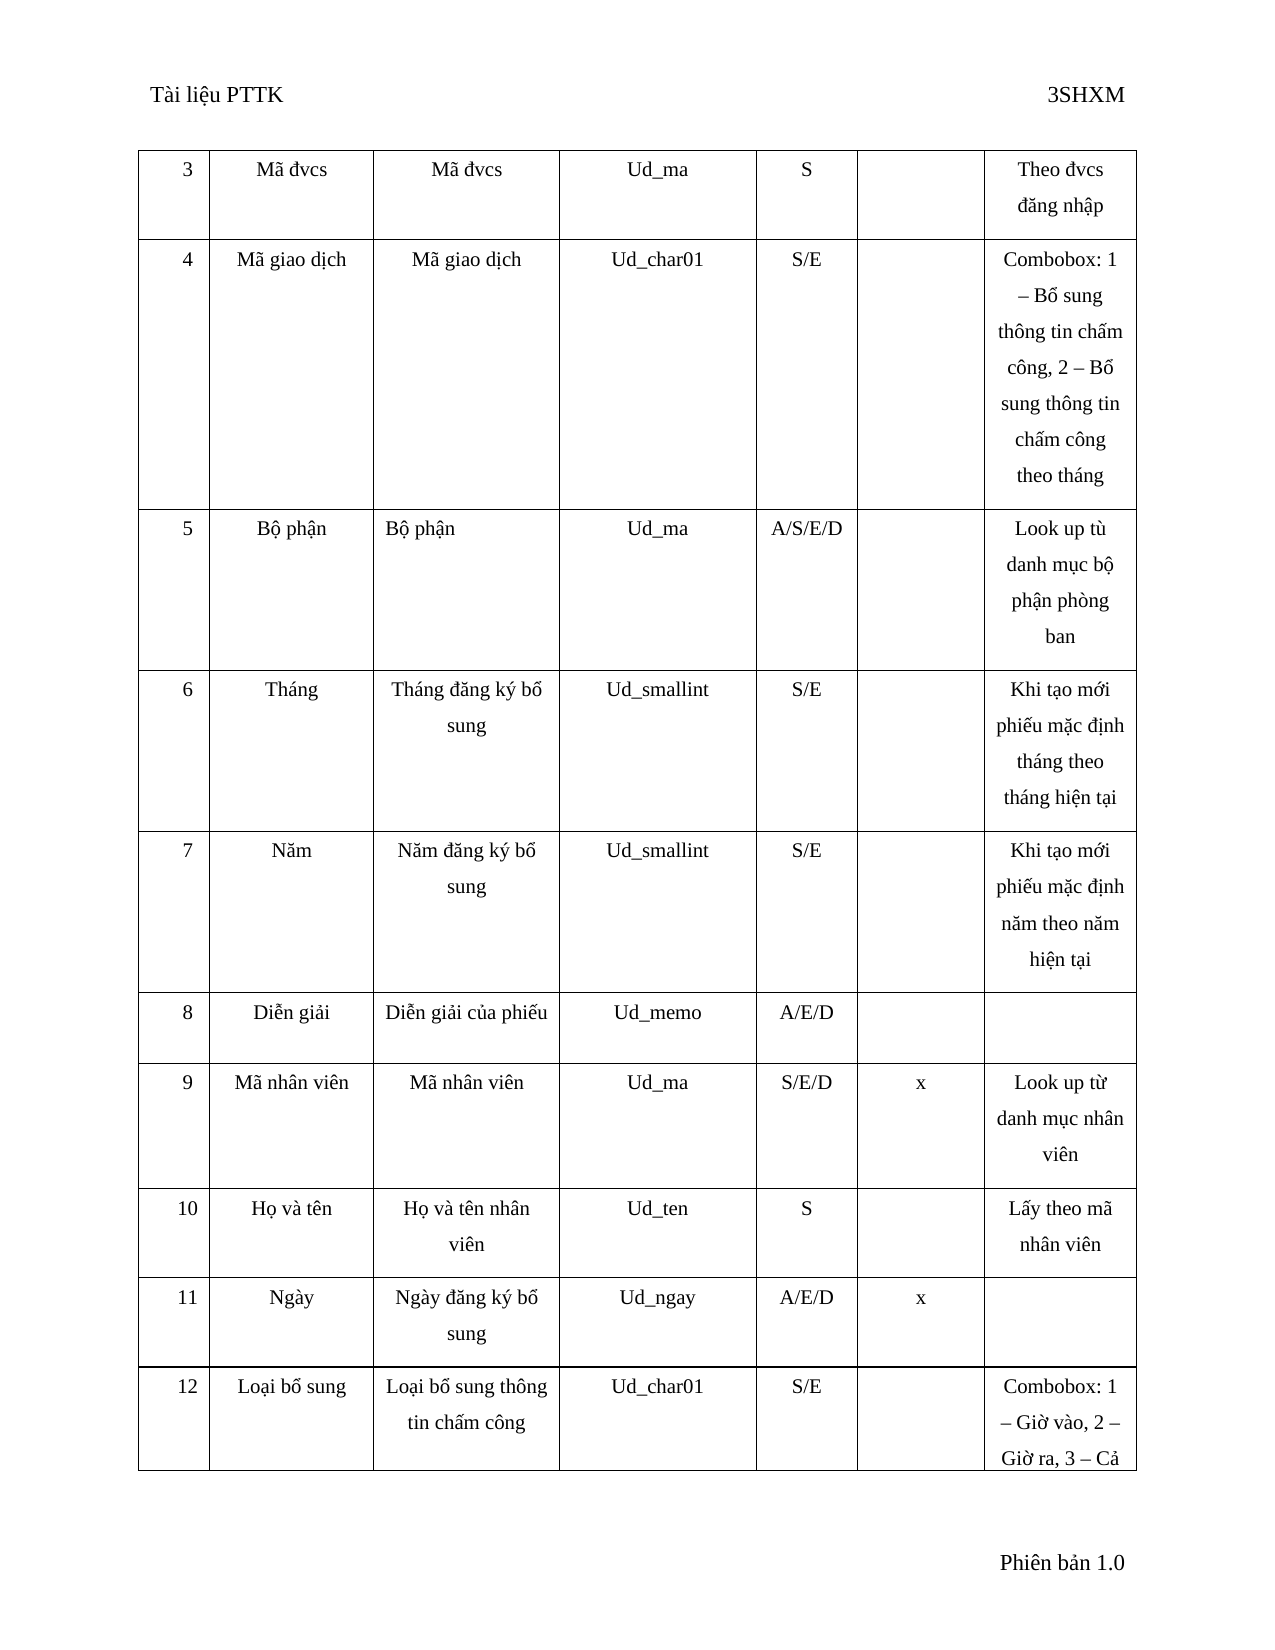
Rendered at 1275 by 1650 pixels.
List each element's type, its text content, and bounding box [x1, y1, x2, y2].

table_cell A/S/E/D [757, 510, 857, 670]
table_cell Ngày [210, 1278, 373, 1366]
table_cell Ud_smallint [560, 832, 756, 992]
table_cell Ngày đăng ký bổ sung [374, 1278, 559, 1366]
table_cell S [757, 1189, 857, 1277]
table_cell [139, 993, 209, 1063]
table_cell S/E [757, 240, 857, 508]
table_cell Ud_ma [560, 510, 756, 670]
table_cell Tháng đăng ký bổ sung [374, 671, 559, 831]
table_cell [858, 993, 984, 1063]
table_cell [985, 993, 1136, 1063]
table_cell A/E/D [757, 1278, 857, 1366]
table_cell [139, 1278, 209, 1366]
table_cell S [757, 151, 857, 239]
table_cell Ud_memo [560, 993, 756, 1063]
table_cell S/E [757, 671, 857, 831]
table_cell Mã giao dịch [374, 240, 559, 508]
table_cell [858, 151, 984, 239]
table_cell [858, 832, 984, 992]
table_cell Look up tù danh mục bộ phận phòng ban [985, 510, 1136, 670]
table_cell [139, 240, 209, 508]
table_cell [139, 1189, 209, 1277]
table_cell Khi tạo mới phiếu mặc định năm theo năm hiện tại [985, 832, 1136, 992]
table_cell [139, 671, 209, 831]
table_cell Mã nhân viên [374, 1064, 559, 1188]
table_cell Họ và tên nhân viên [374, 1189, 559, 1277]
table_cell [858, 1189, 984, 1277]
table_cell Năm đăng ký bổ sung [374, 832, 559, 992]
table_cell [139, 510, 209, 670]
table_cell [139, 151, 209, 239]
table_cell x [858, 1278, 984, 1366]
table_cell Khi tạo mới phiếu mặc định tháng theo tháng hiện tại [985, 671, 1136, 831]
table_cell Mã nhân viên [210, 1064, 373, 1188]
table_cell Bộ phận [374, 510, 559, 670]
table_cell [139, 832, 209, 992]
table_cell [985, 1278, 1136, 1366]
table_cell Bộ phận [210, 510, 373, 670]
table_cell Ud_char01 [560, 1368, 756, 1470]
table_cell S/E/D [757, 1064, 857, 1188]
table_cell [858, 240, 984, 508]
table_cell Ud_char01 [560, 240, 756, 508]
table_cell Look up từ danh mục nhân viên [985, 1064, 1136, 1188]
table_cell Họ và tên [210, 1189, 373, 1277]
table_cell Tháng [210, 671, 373, 831]
table_cell Mã đvcs [374, 151, 559, 239]
table_cell Mã đvcs [210, 151, 373, 239]
table_cell Ud_ngay [560, 1278, 756, 1366]
table_cell [858, 1368, 984, 1470]
table_cell S/E [757, 832, 857, 992]
table_cell Ud_ma [560, 1064, 756, 1188]
table_cell Lấy theo mã nhân viên [985, 1189, 1136, 1277]
table_cell Ud_ma [560, 151, 756, 239]
table_cell Loại bổ sung [210, 1368, 373, 1470]
table_cell S/E [757, 1368, 857, 1470]
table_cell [374, 1368, 559, 1470]
table_cell Theo đvcs đăng nhập [985, 151, 1136, 239]
table_cell Combobox: 1 – Bổ sung thông tin chấm công, 2 – Bổ sung thông tin chấm công theo tháng [985, 240, 1136, 508]
table_cell A/E/D [757, 993, 857, 1063]
table_cell Diễn giải [210, 993, 373, 1063]
table_cell [858, 510, 984, 670]
table_cell Ud_ten [560, 1189, 756, 1277]
table_cell Mã giao dịch [210, 240, 373, 508]
table_cell [139, 1368, 209, 1470]
table_cell x [858, 1064, 984, 1188]
table_cell [139, 1064, 209, 1188]
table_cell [985, 1368, 1136, 1470]
table_cell Ud_smallint [560, 671, 756, 831]
table_cell Năm [210, 832, 373, 992]
table_cell Diễn giải của phiếu [374, 993, 559, 1063]
table_cell [858, 671, 984, 831]
